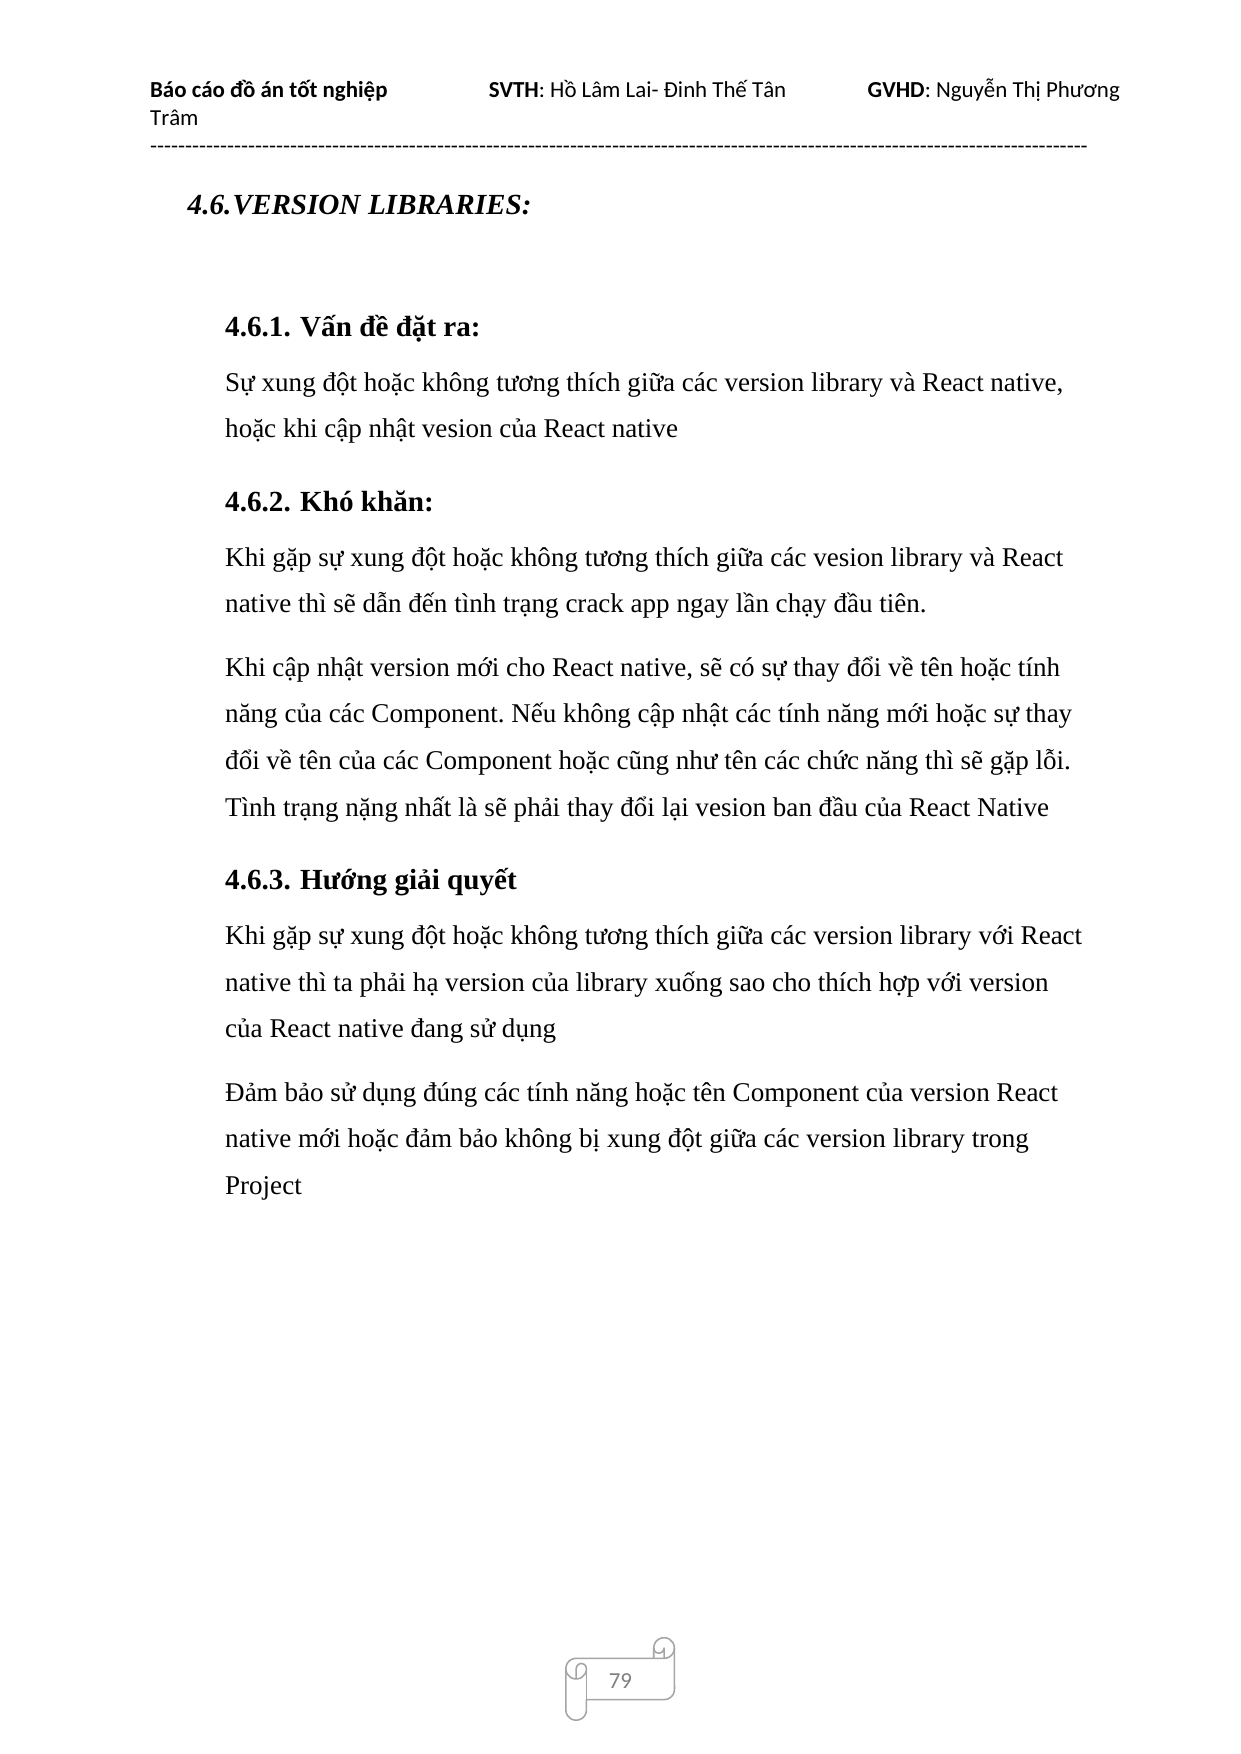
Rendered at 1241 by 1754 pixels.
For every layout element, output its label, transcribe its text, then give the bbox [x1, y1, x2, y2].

text Sự xung đột hoặc không tương thích giữa các version library và React native, hoặc khi cập nhật vesion của React native [225, 366, 1090, 444]
text Khi gặp sự xung đột hoặc không tương thích giữa các version library với React native thì ta phải hạ version của library xuống sao cho thích hợp với version của React native đang sử dụng [225, 919, 1090, 1043]
subtitle VERSION LIBRARIES: [187, 187, 1090, 221]
text Khi cập nhật version mới cho React native, sẽ có sự thay đổi về tên hoặc tính năng của các Component. Nếu không cập nhật các tính năng mới hoặc sự thay đổi về tên của các Component hoặc cũng như tên các chức năng thì sẽ gặp lỗi. Tình trạng nặng nhất là sẽ phải thay đổi lại vesion ban đầu của React Native [225, 651, 1090, 822]
text Khi gặp sự xung đột hoặc không tương thích giữa các vesion library và React native thì sẽ dẫn đến tình trạng crack app ngay lần chạy đầu tiên. [225, 541, 1090, 619]
subtitle Hướng giải quyết [225, 862, 1090, 896]
text Đảm bảo sử dụng đúng các tính năng hoặc tên Component của version React native mới hoặc đảm bảo không bị xung đột giữa các version library trong Project [225, 1076, 1090, 1200]
subtitle Vấn đề đặt ra: [225, 309, 1090, 343]
subtitle Khó khăn: [225, 484, 1090, 518]
